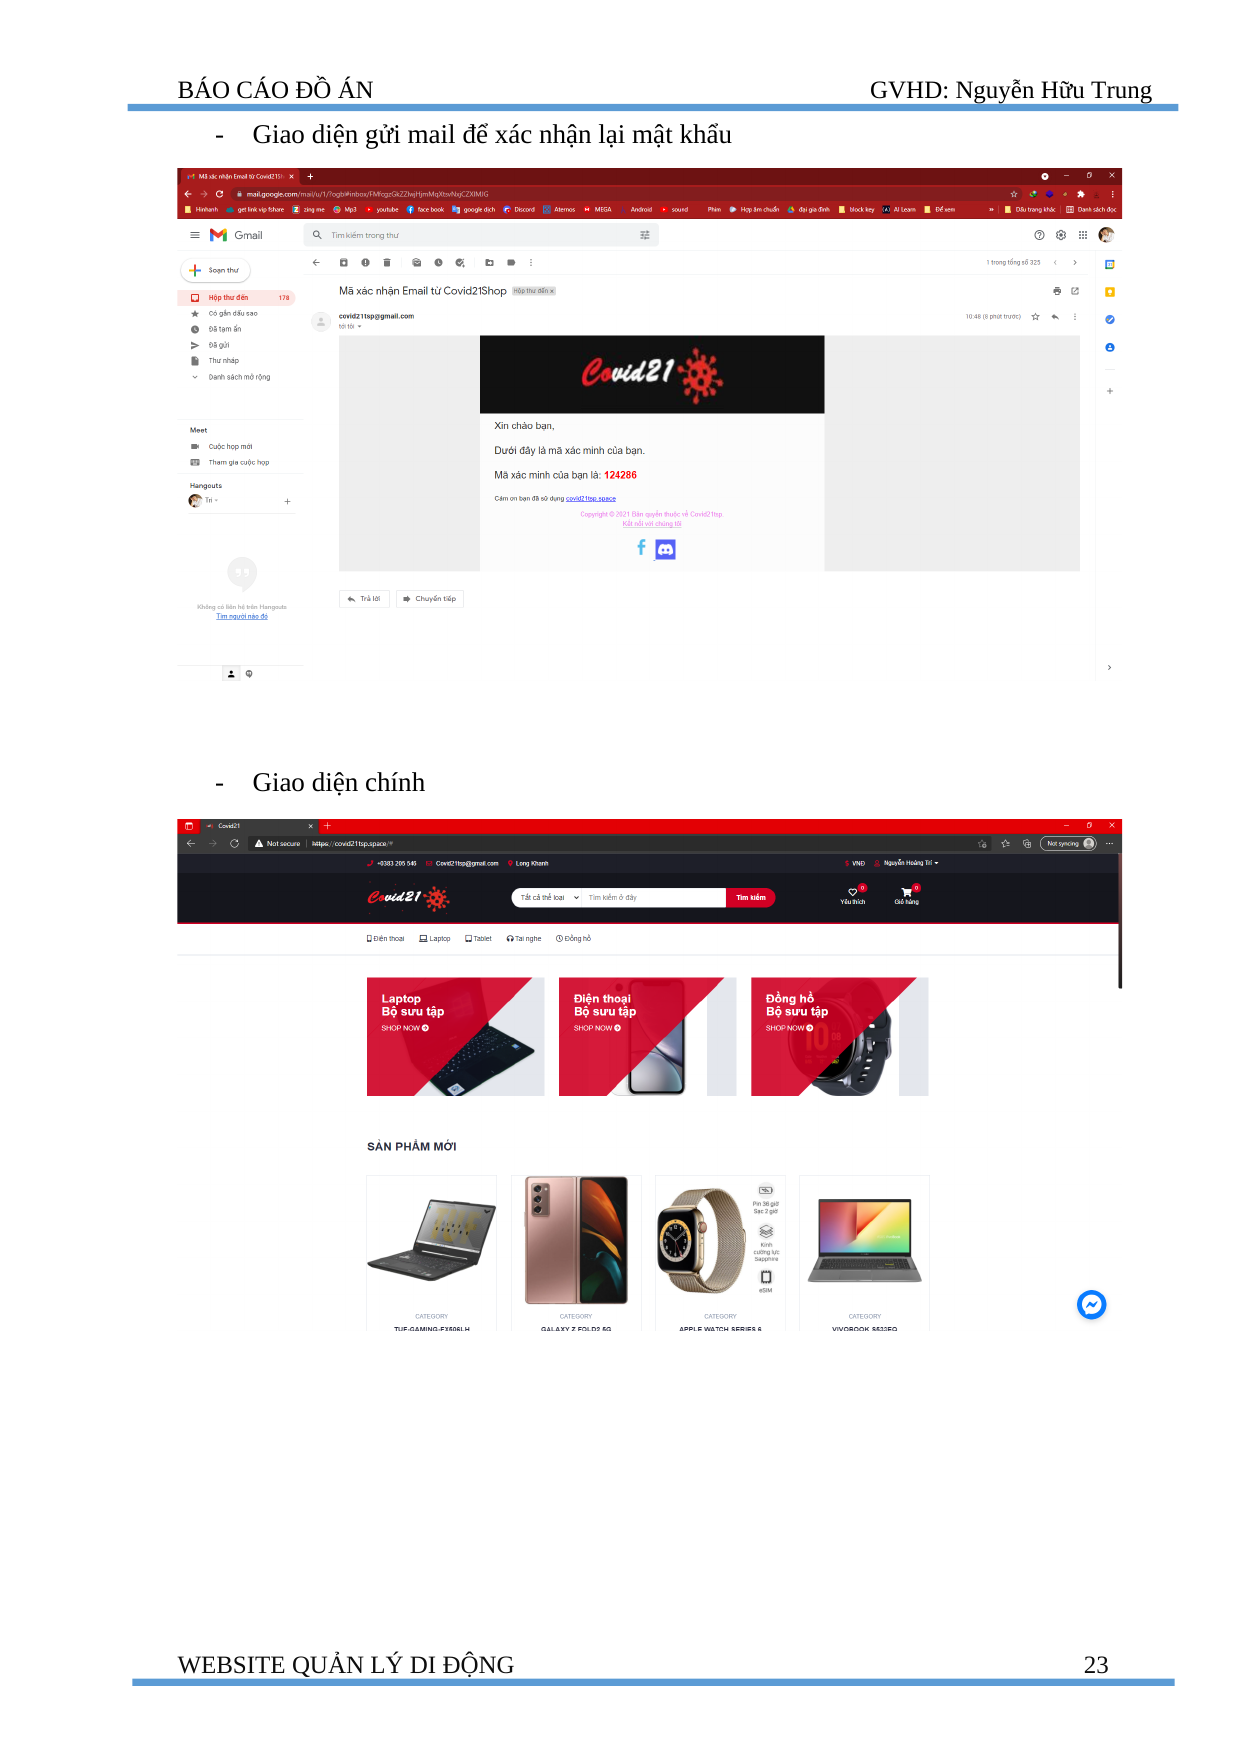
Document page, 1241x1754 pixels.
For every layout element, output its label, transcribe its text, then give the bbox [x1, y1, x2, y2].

picture [177, 168, 1123, 681]
list Giao diện gửi mail để xác nhận lại mật khẩu [215, 118, 1122, 149]
picture [177, 819, 1123, 1331]
list Giao diện chính [215, 766, 1122, 798]
